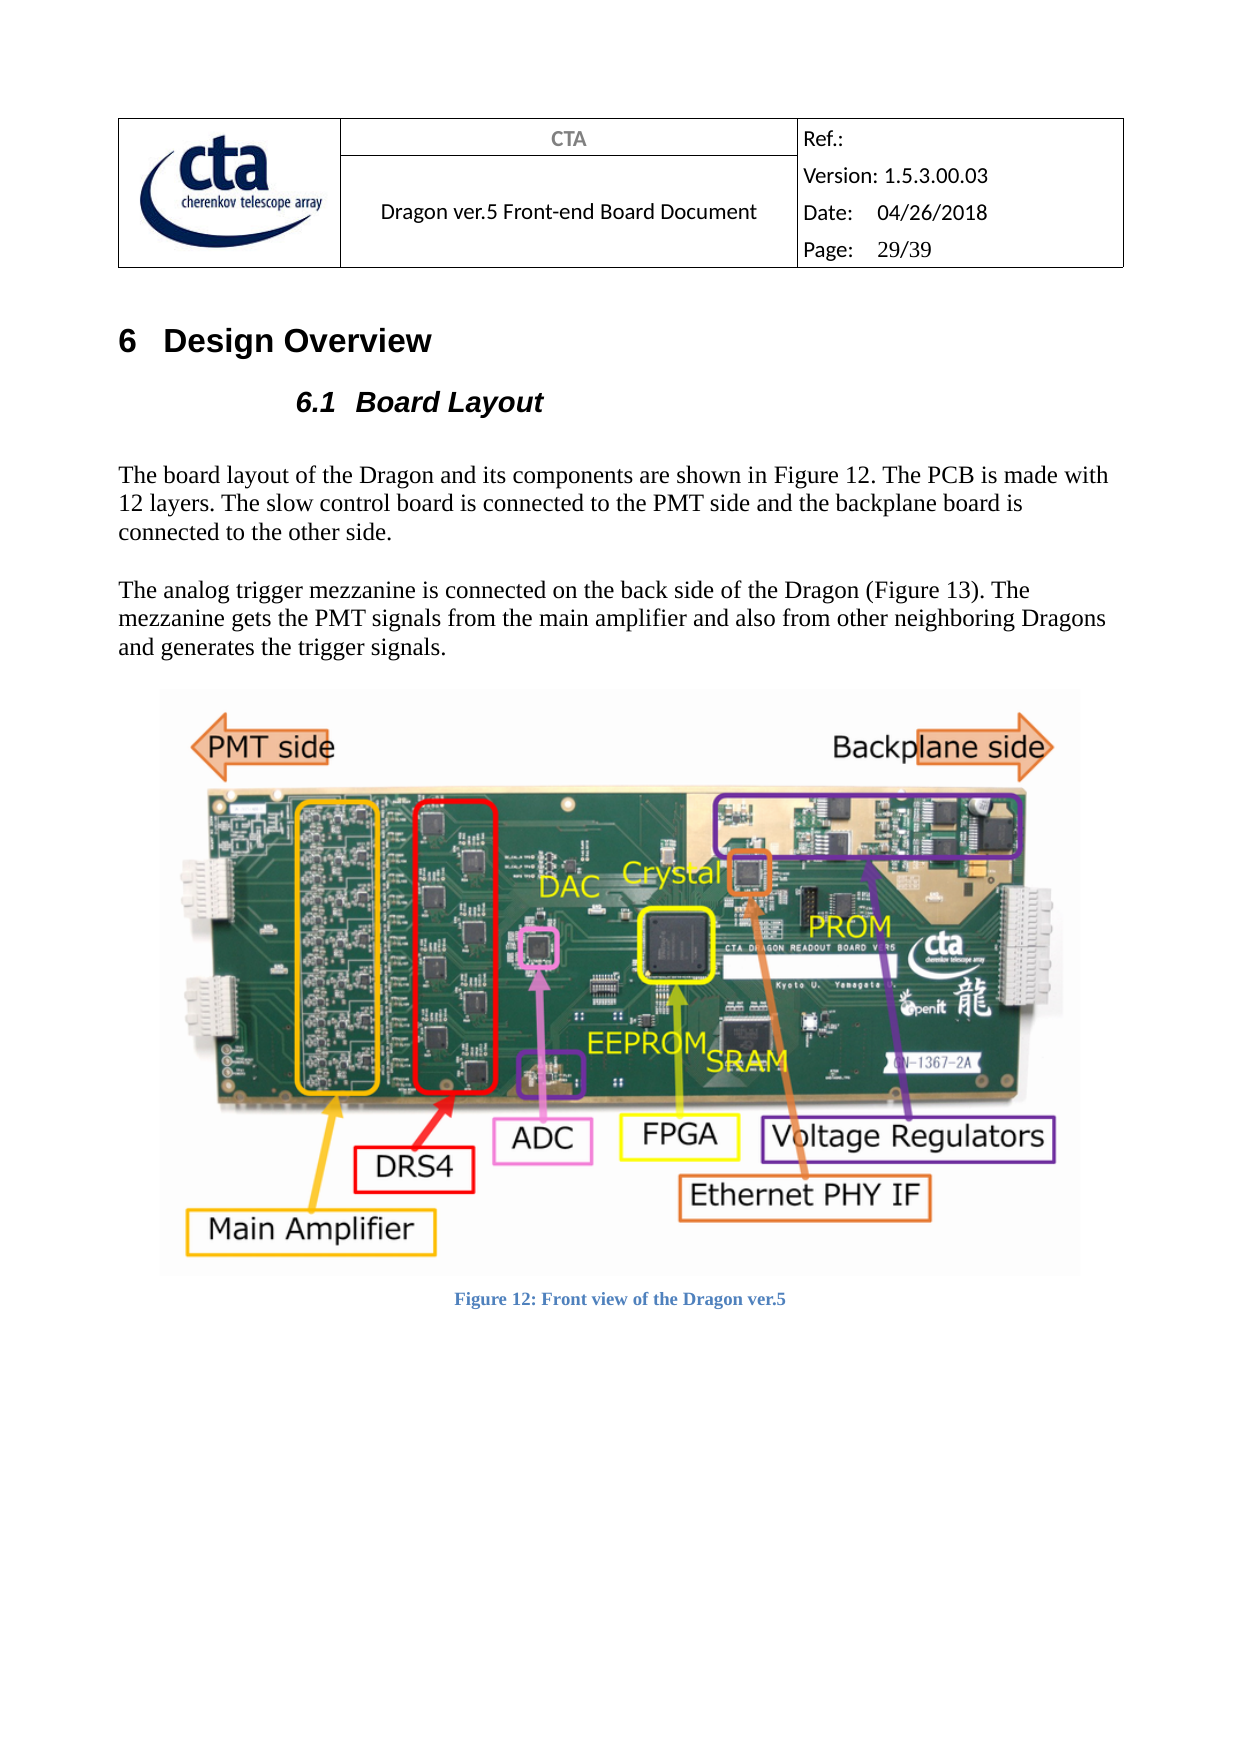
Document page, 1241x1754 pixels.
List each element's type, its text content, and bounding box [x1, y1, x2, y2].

picture [123, 124, 336, 262]
text The board layout of the Dragon and its components are shown in Figure 12. The PCB is made with 12 layers. The slow control board is connected to the PMT side and the backplane board is connected to the other side. [118, 460, 1122, 546]
subtitle Design Overview [118, 321, 1122, 360]
text The analog trigger mezzanine is connected on the back side of the Dragon (Figure 13). The mezzanine gets the PMT signals from the main amplifier and also from other neighboring Dragons and generates the trigger signals. [118, 575, 1122, 661]
picture [159, 689, 1081, 1276]
subtitle Board Layout [295, 385, 1122, 418]
text Figure 12: Front view of the Dragon ver.5 [118, 1288, 1122, 1309]
